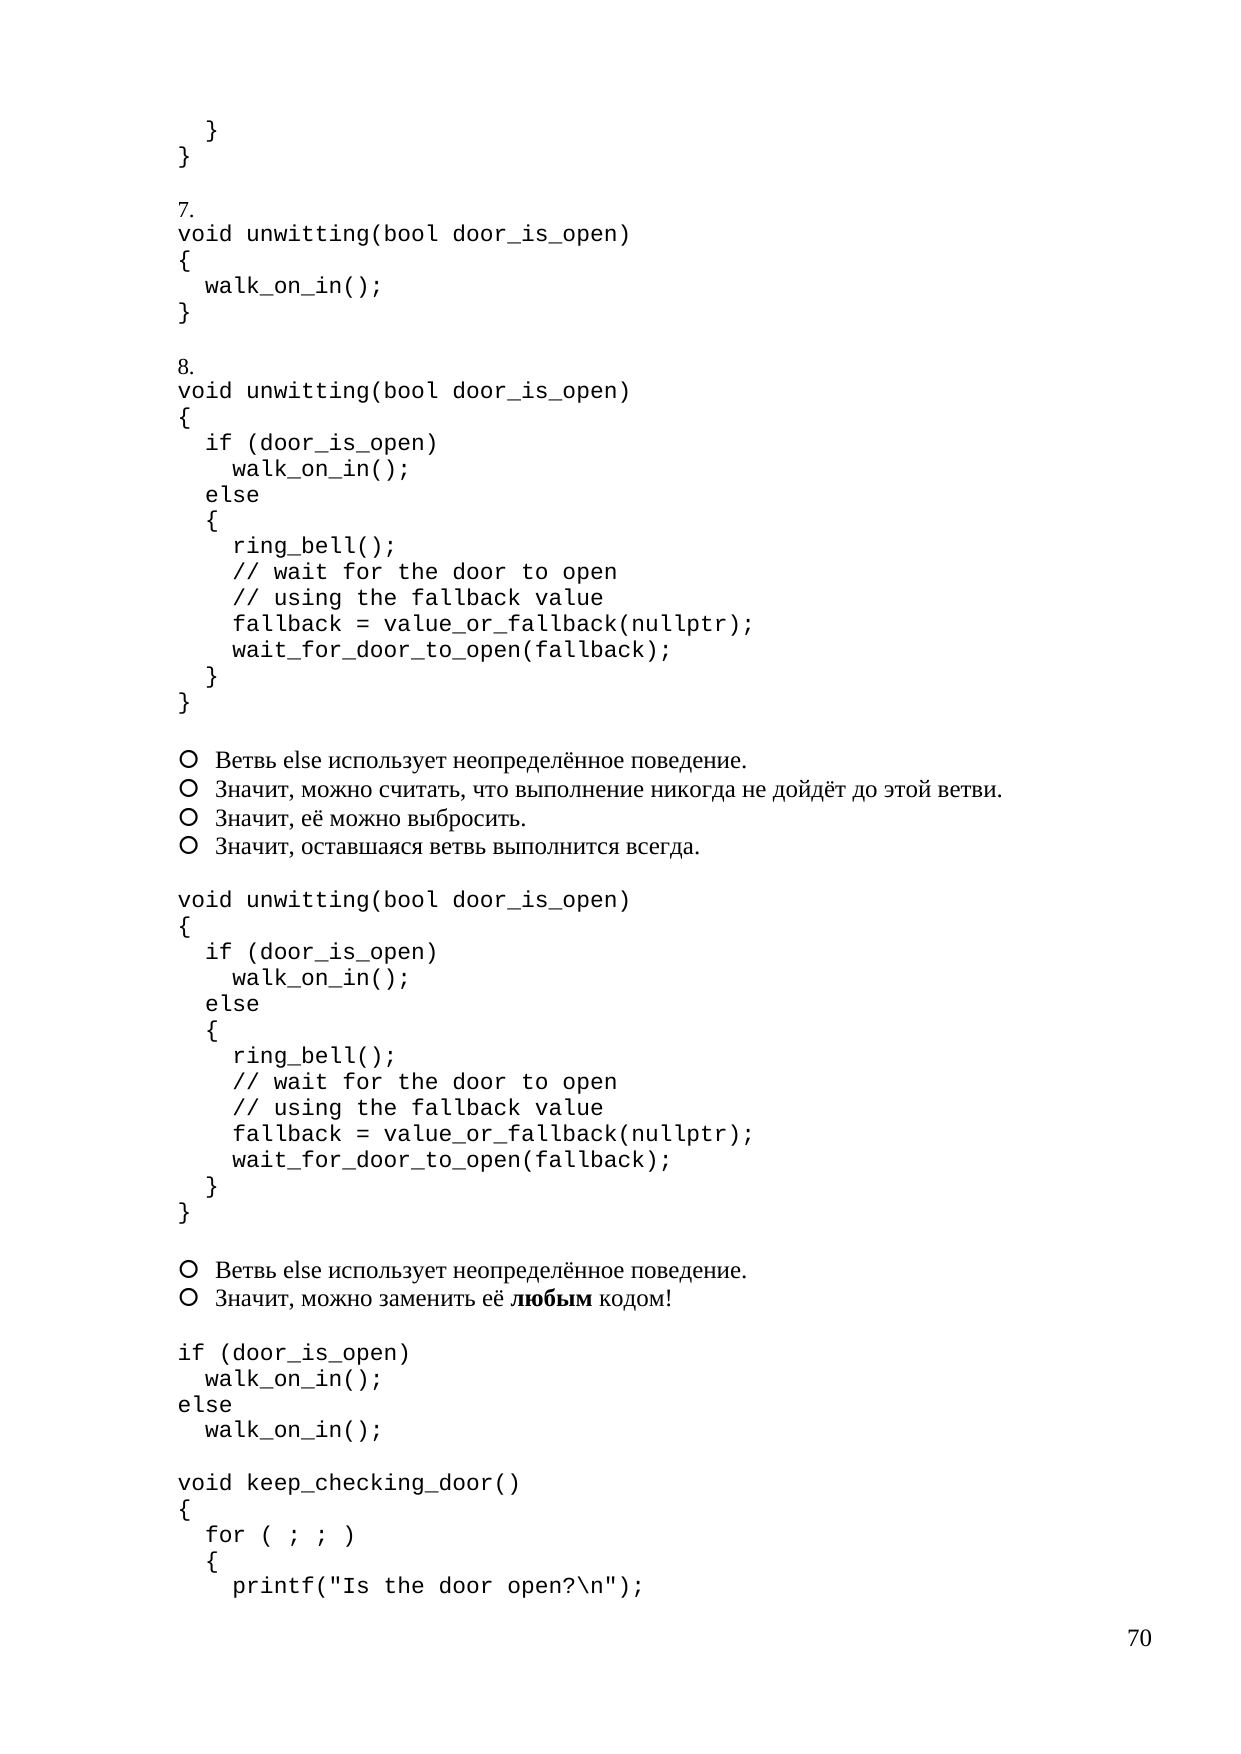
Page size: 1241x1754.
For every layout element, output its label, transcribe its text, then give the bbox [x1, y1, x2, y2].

text // using the fallback value [177, 1096, 1152, 1122]
text if (door_is_open) [177, 431, 1152, 457]
text walk_on_in(); [177, 1367, 1152, 1393]
text { [177, 1018, 1152, 1044]
text } [177, 690, 1152, 716]
text void unwitting(bool door_is_open) [177, 379, 1152, 405]
text wait_for_door_to_open(fallback); [177, 1148, 1152, 1174]
list Значит, оставшаяся ветвь выполнится всегда. [177, 831, 1152, 860]
text wait_for_door_to_open(fallback); [177, 638, 1152, 664]
text } [177, 664, 1152, 690]
text ring_bell(); [177, 1044, 1152, 1070]
text { [177, 1549, 1152, 1575]
text else [177, 483, 1152, 509]
text { [177, 915, 1152, 941]
list Значит, можно заменить её любым кодом! [177, 1283, 1152, 1312]
text { [177, 249, 1152, 274]
text void keep_checking_door() [177, 1471, 1152, 1497]
list Ветвь else использует неопределённое поведение. [177, 1255, 1152, 1283]
text } [177, 118, 1152, 144]
text } [177, 1200, 1152, 1226]
text if (door_is_open) [177, 1341, 1152, 1367]
text walk_on_in(); [177, 457, 1152, 483]
text walk_on_in(); [177, 1419, 1152, 1445]
text walk_on_in(); [177, 274, 1152, 301]
text void unwitting(bool door_is_open) [177, 223, 1152, 249]
text // wait for the door to open [177, 1070, 1152, 1096]
text 7. [177, 196, 1152, 223]
text walk_on_in(); [177, 967, 1152, 993]
text } [177, 1174, 1152, 1200]
text if (door_is_open) [177, 941, 1152, 967]
text void unwitting(bool door_is_open) [177, 889, 1152, 915]
list Значит, можно считать, что выполнение никогда не дойдёт до этой ветви. [177, 774, 1152, 803]
list Ветвь else использует неопределённое поведение. [177, 745, 1152, 774]
text { [177, 509, 1152, 535]
text ring_bell(); [177, 535, 1152, 561]
text fallback = value_or_fallback(nullptr); [177, 613, 1152, 638]
text // using the fallback value [177, 587, 1152, 613]
text else [177, 1393, 1152, 1419]
text for ( ; ; ) [177, 1523, 1152, 1549]
text // wait for the door to open [177, 561, 1152, 587]
text fallback = value_or_fallback(nullptr); [177, 1122, 1152, 1148]
text 8. [177, 353, 1152, 379]
text { [177, 1497, 1152, 1523]
list Значит, её можно выбросить. [177, 803, 1152, 831]
text { [177, 405, 1152, 431]
text } [177, 301, 1152, 326]
text else [177, 993, 1152, 1018]
text printf("Is the door open?\n"); [177, 1575, 1152, 1601]
text } [177, 144, 1152, 170]
